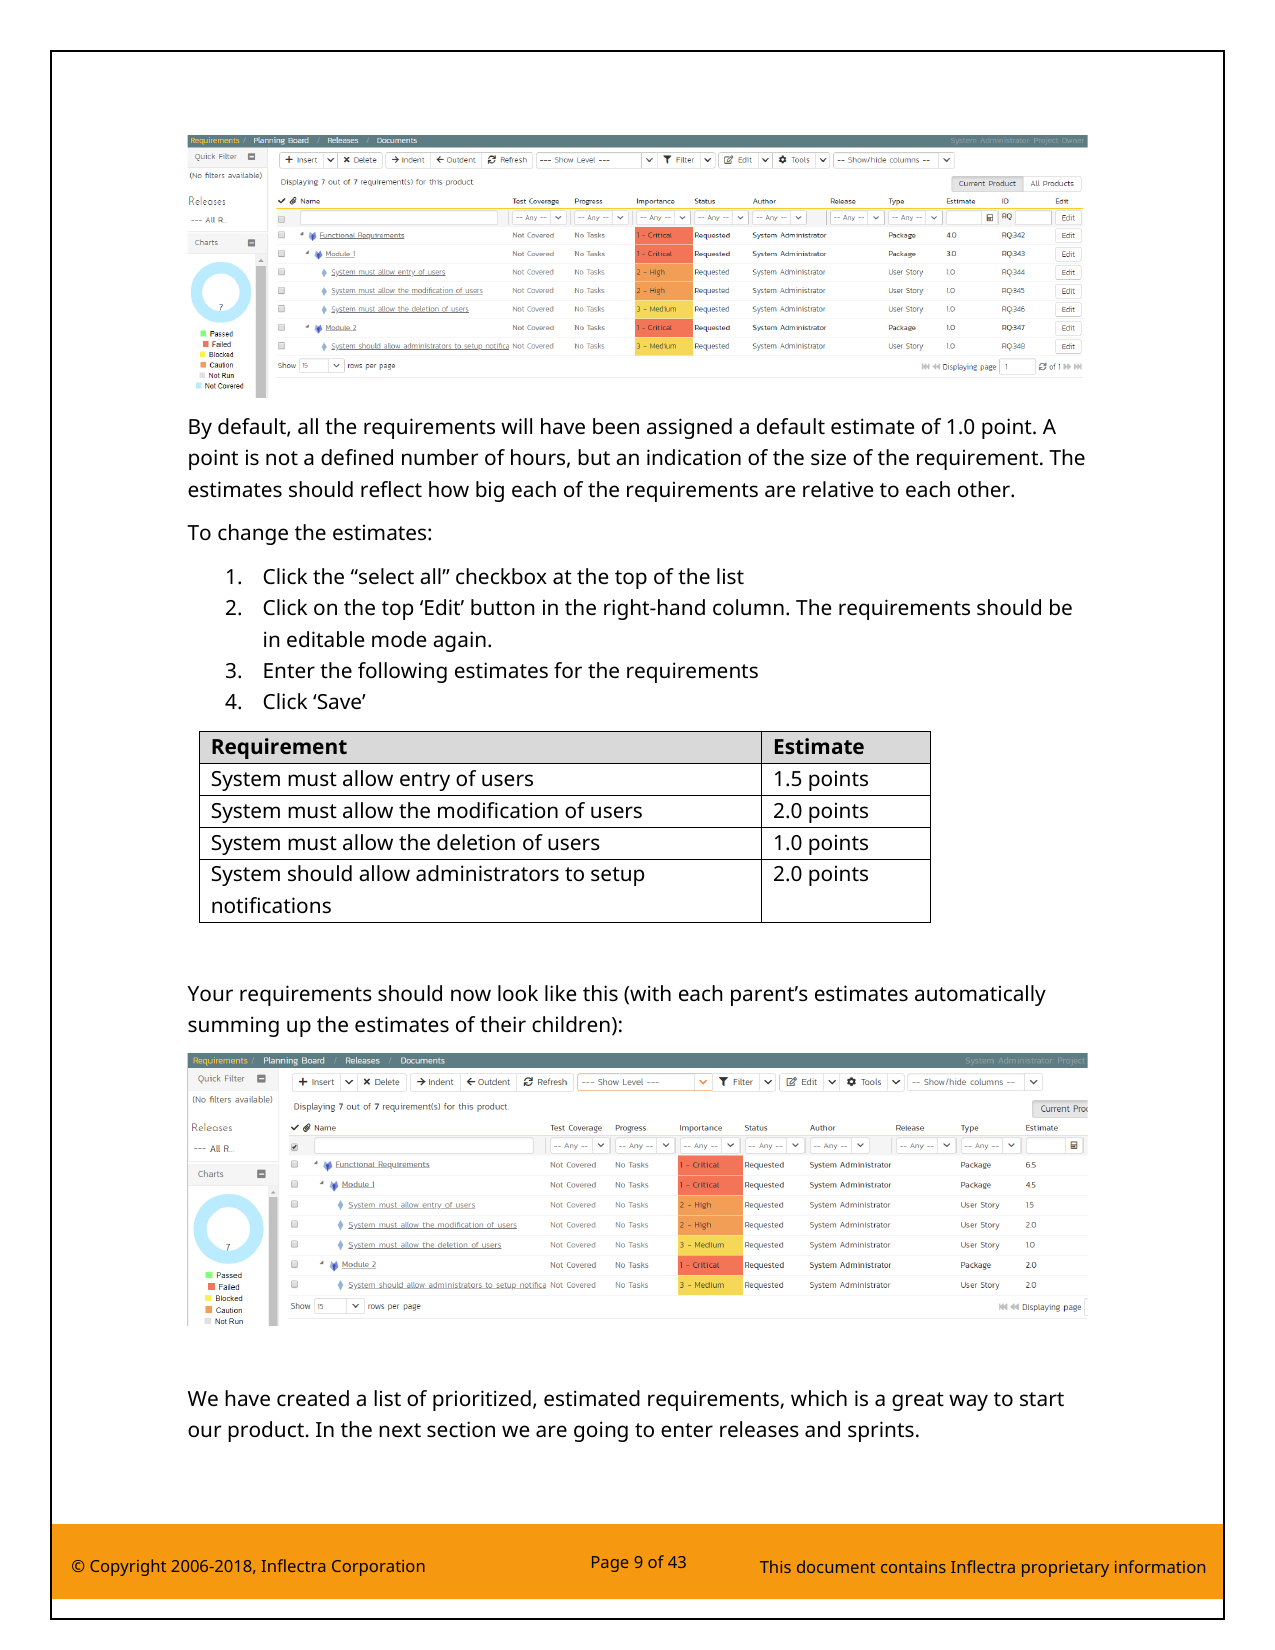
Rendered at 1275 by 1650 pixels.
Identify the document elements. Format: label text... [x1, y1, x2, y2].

list Click the “select all” checkbox at the top of the list [225, 562, 1087, 591]
picture [187, 135, 1088, 398]
text To change the estimates: [187, 518, 1087, 547]
table_cell 1.0 points [762, 828, 930, 858]
text We have created a list of prioritized, estimated requirements, which is a great way to start our product. In the next section we are going to enter releases and sprints. [187, 1384, 1087, 1444]
table_cell System must allow the modification of users [200, 796, 761, 827]
list Enter the following estimates for the requirements [225, 656, 1087, 684]
text By default, all the requirements will have been assigned a default estimate of 1.0 point. A point is not a defined number of hours, but an indication of the size of the requirement. The estimates should reflect how big each of the requirements are relative to each other. [187, 412, 1087, 503]
table_cell System must allow entry of users [200, 764, 761, 795]
list Click on the top ‘Edit’ button in the right-hand column. The requirements should be in editable mode again. [225, 593, 1087, 653]
table_cell 1.5 points [762, 764, 930, 795]
table_cell 2.0 points [762, 796, 930, 827]
table_header Estimate [762, 732, 930, 763]
picture [187, 1053, 1088, 1326]
text Your requirements should now look like this (with each parent’s estimates automatically summing up the estimates of their children): [187, 979, 1087, 1038]
list Click ‘Save’ [225, 687, 1087, 716]
table_cell System must allow the deletion of users [200, 828, 761, 858]
table_header Requirement [200, 732, 761, 763]
table_cell System should allow administrators to setup notifications [200, 860, 761, 922]
table_cell 2.0 points [762, 860, 930, 922]
